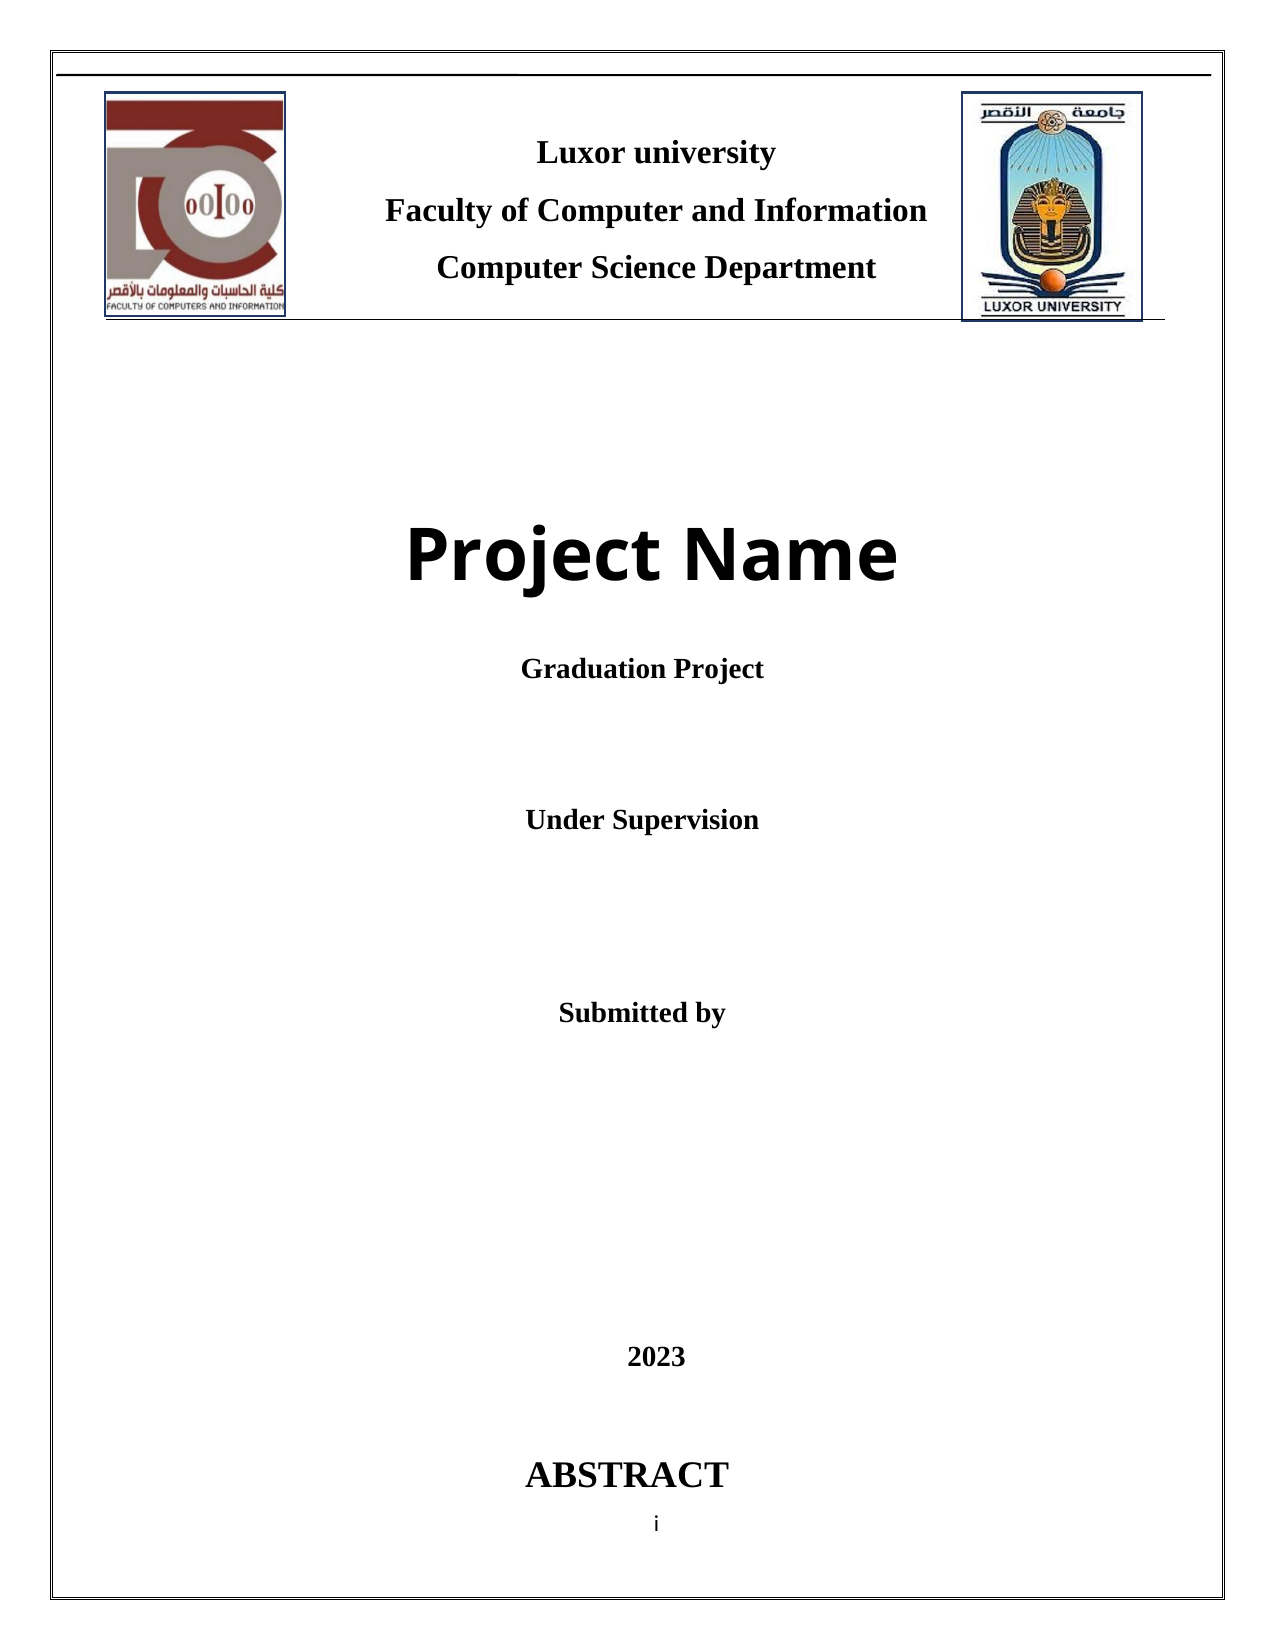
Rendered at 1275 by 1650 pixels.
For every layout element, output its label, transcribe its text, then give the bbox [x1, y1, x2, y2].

picture [106, 94, 284, 315]
text Faculty of Computer and Information [286, 190, 961, 228]
text Under Supervision [159, 802, 1125, 836]
text Project Name [159, 502, 1125, 602]
text Computer Science Department [286, 247, 961, 286]
text Submitted by [159, 995, 1125, 1029]
text 2023 [187, 1339, 1125, 1373]
text Luxor university [286, 132, 961, 171]
text ABSTRACT [129, 1452, 1125, 1495]
text Graduation Project [159, 651, 1125, 685]
picture [963, 94, 1141, 319]
